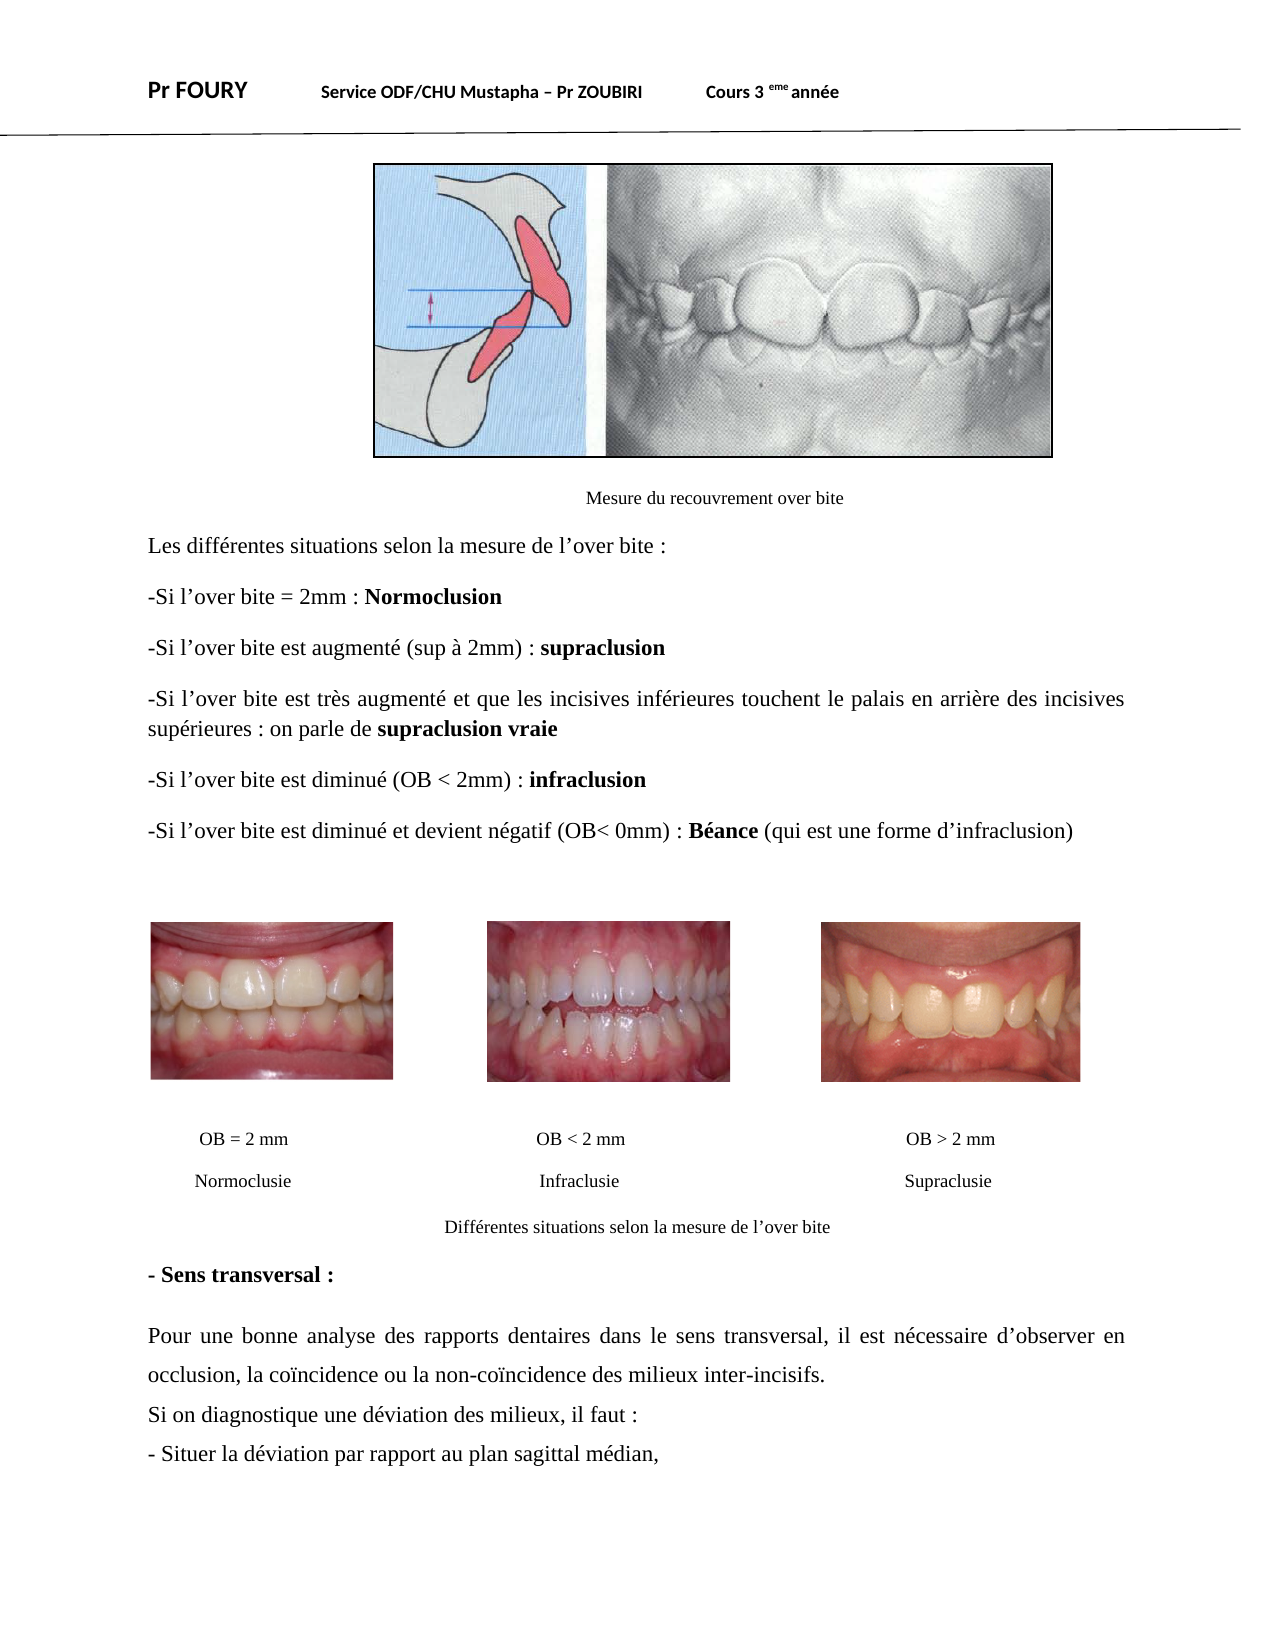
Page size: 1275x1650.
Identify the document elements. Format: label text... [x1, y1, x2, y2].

text - Sens transversal : [148, 1261, 1127, 1288]
picture [375, 165, 1051, 456]
text -Si l’over bite = 2mm : Normoclusion [148, 583, 1127, 609]
text Pour une bonne analyse des rapports dentaires dans le sens transversal, il est nécessaire d’observer en occlusion, la coïncidence ou la non-coïncidence des milieux inter-incisifs. [148, 1322, 1127, 1388]
text Différentes situations selon la mesure de l’over bite [148, 1216, 1127, 1237]
text Si on diagnostique une déviation des milieux, il faut : [148, 1401, 1127, 1427]
text -Si l’over bite est diminué et devient négatif (OB˂ 0mm) : Béance (qui est une forme d’infraclusion) [148, 818, 1127, 844]
picture [821, 922, 1081, 1082]
text -Si l’over bite est augmenté (sup à 2mm) : supraclusion [148, 634, 1127, 661]
text -Si l’over bite est diminué (OB ˂ 2mm) : infraclusion [148, 767, 1127, 793]
picture [487, 921, 730, 1082]
list Mesure du recouvrement over bite [298, 487, 1127, 508]
picture [150, 922, 394, 1082]
text OB = 2 mm OB < 2 mm OB > 2 mm [148, 1128, 1127, 1149]
text - Situer la déviation par rapport au plan sagittal médian, [148, 1440, 1127, 1467]
text Les différentes situations selon la mesure de l’over bite : [148, 532, 1127, 558]
text Normoclusie Infraclusie Supraclusie [148, 1170, 1127, 1192]
text -Si l’over bite est très augmenté et que les incisives inférieures touchent le palais en arrière des incisives supérieures : on parle de supraclusion vraie [148, 685, 1127, 742]
